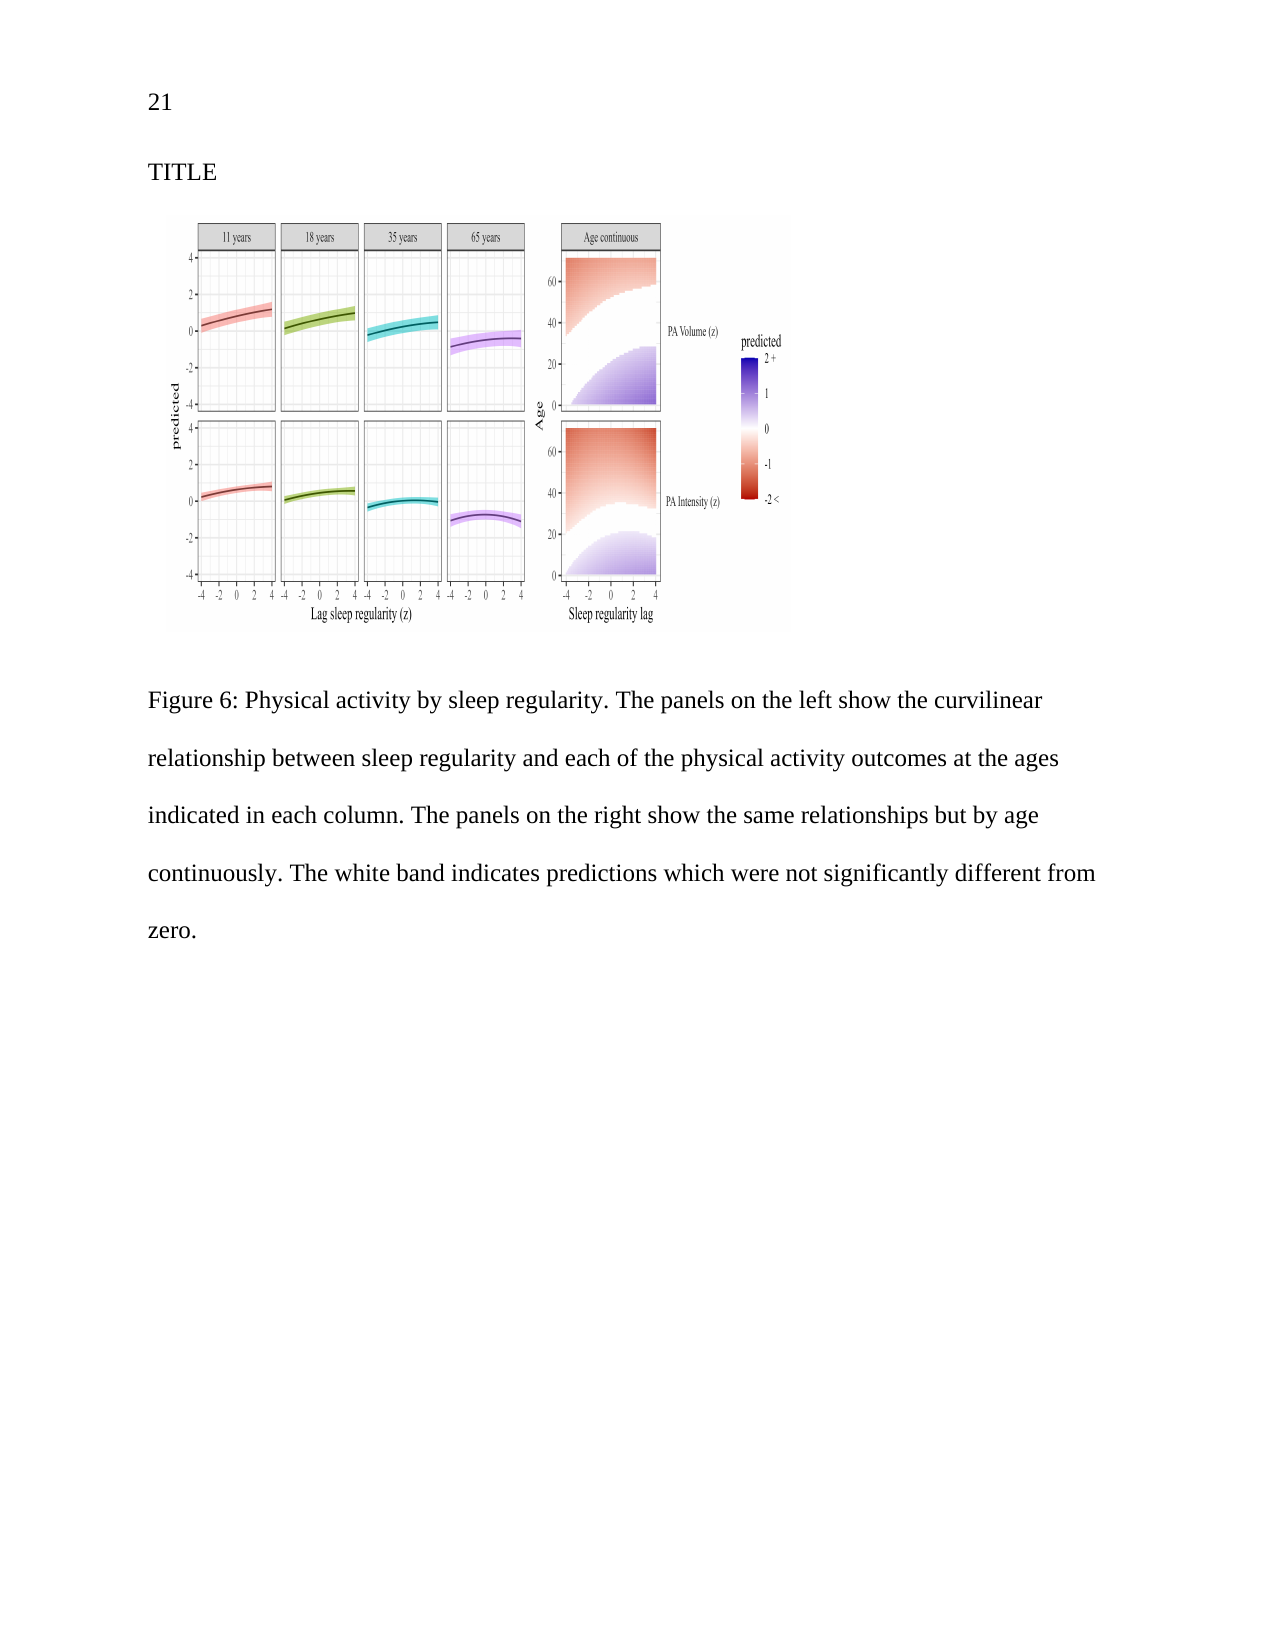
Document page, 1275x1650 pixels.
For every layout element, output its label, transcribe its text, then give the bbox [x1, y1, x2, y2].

text Figure 6: Physical activity by sleep regularity. The panels on the left show the curvilinear relationship between sleep regularity and each of the physical activity outcomes at the ages indicated in each column. The panels on the right show the same relationships but by age continuously. The white band indicates predictions which were not significantly different from zero. [148, 685, 1127, 944]
picture [166, 215, 792, 632]
